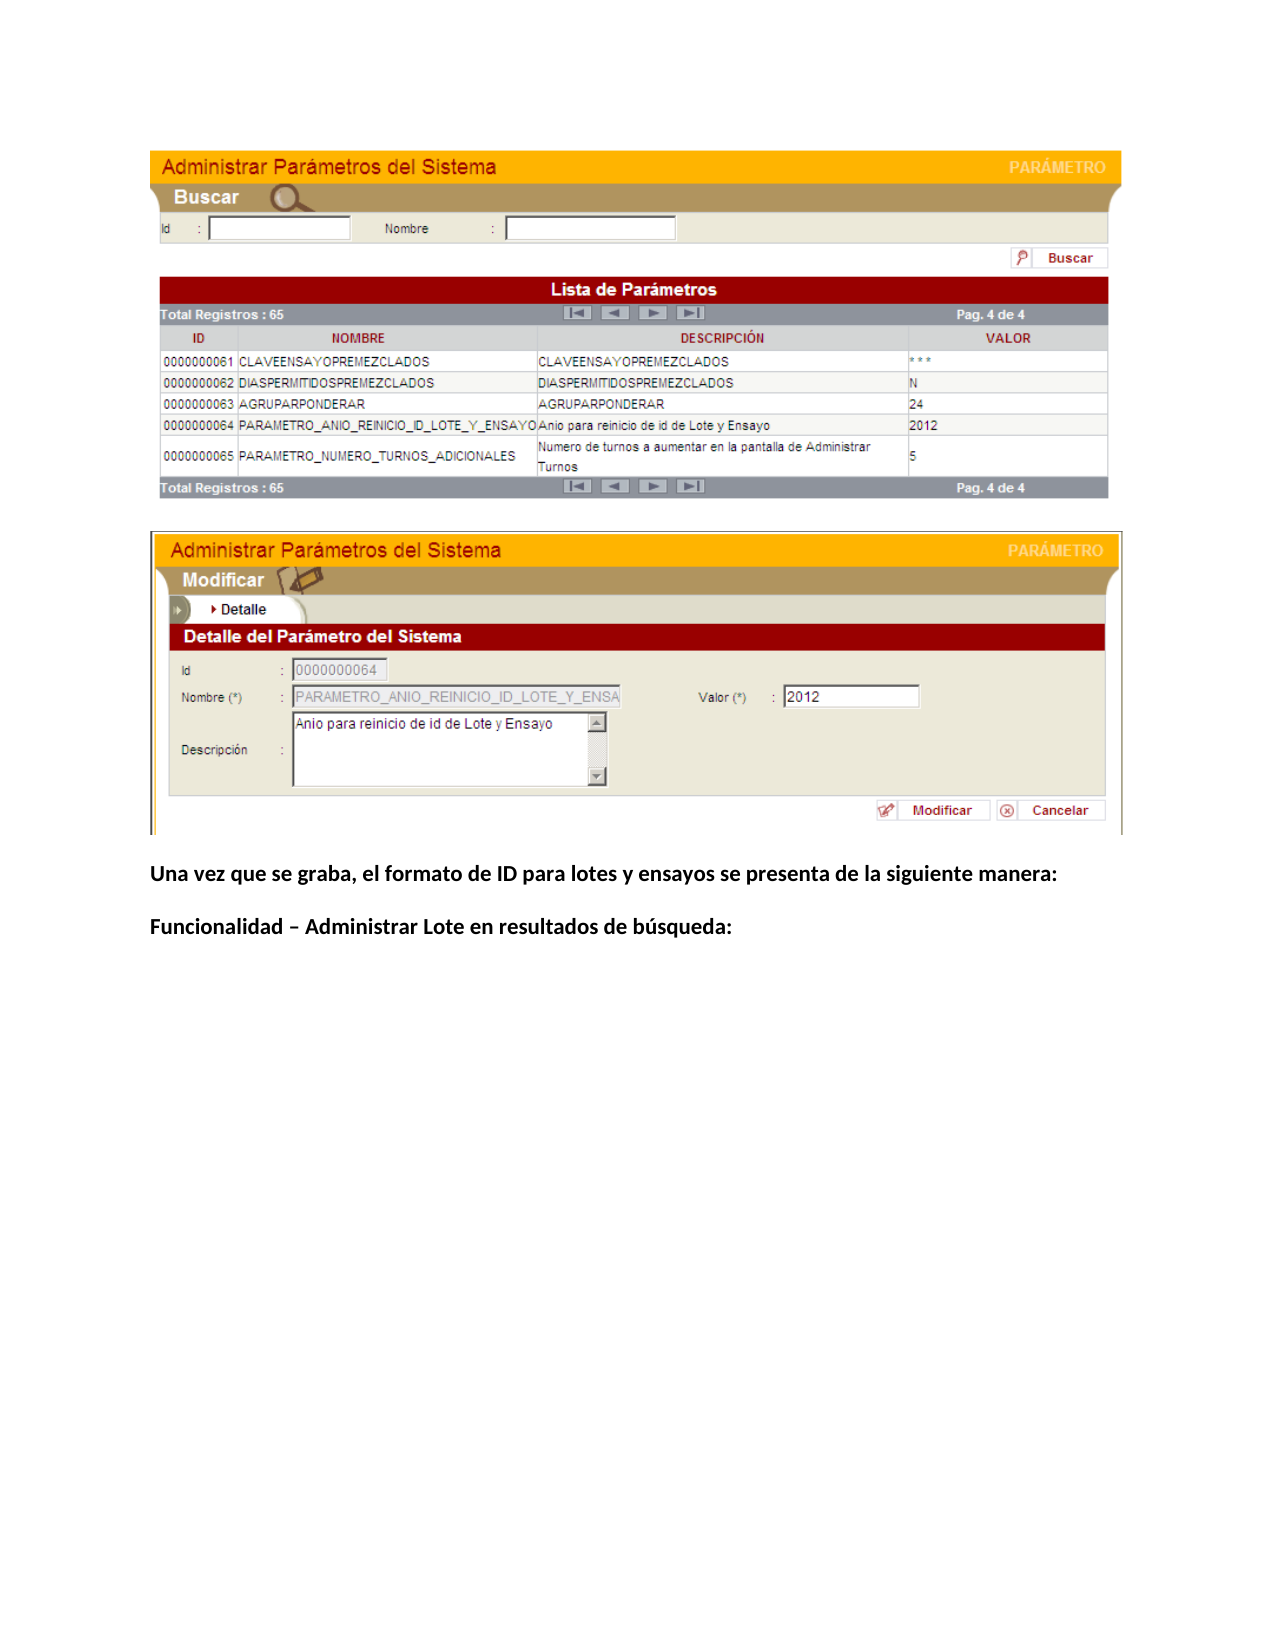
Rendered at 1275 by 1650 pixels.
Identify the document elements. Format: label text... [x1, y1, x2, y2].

picture [150, 531, 1123, 835]
text Funcionalidad – Administrar Lote en resultados de búsqueda: [150, 912, 1125, 940]
text Una vez que se graba, el formato de ID para lotes y ensayos se presenta de la siguiente manera: [150, 859, 1125, 887]
picture [150, 150, 1123, 507]
